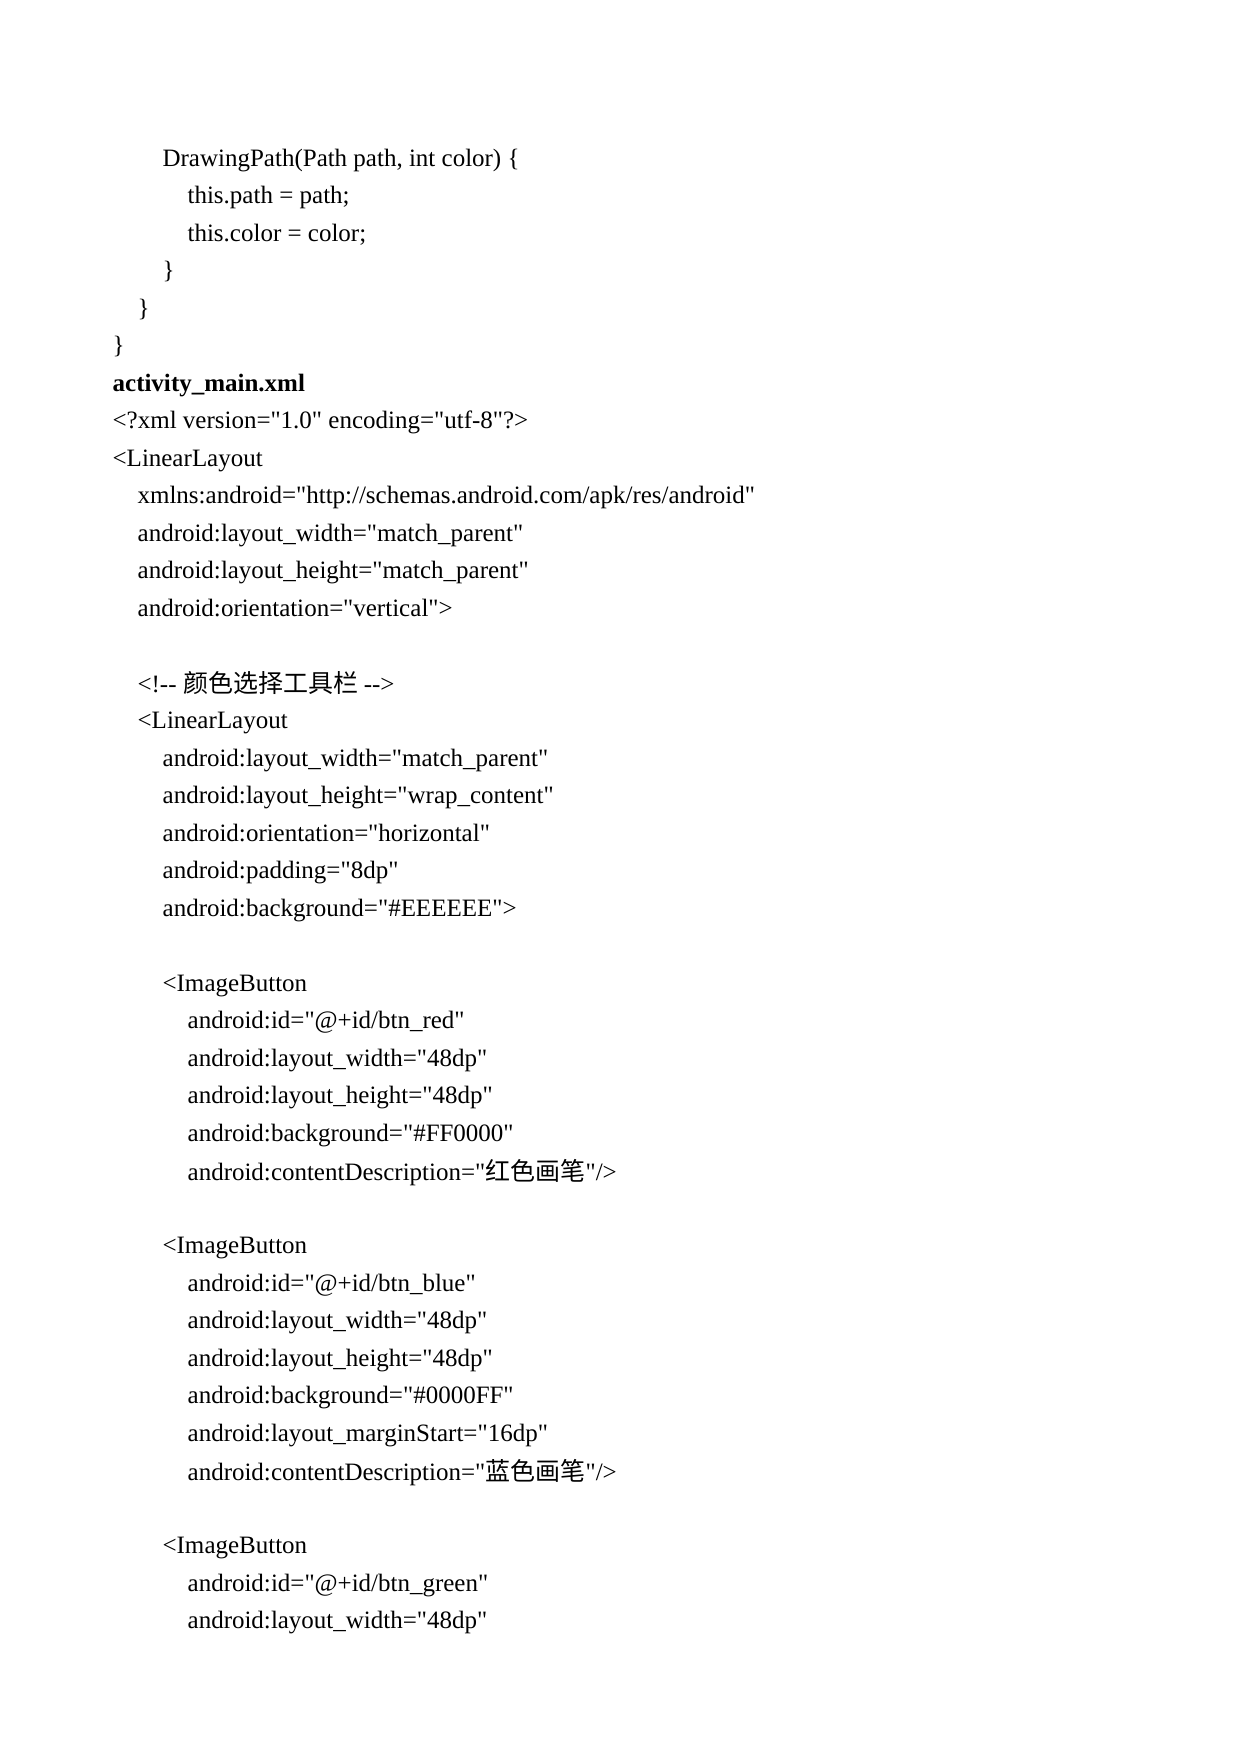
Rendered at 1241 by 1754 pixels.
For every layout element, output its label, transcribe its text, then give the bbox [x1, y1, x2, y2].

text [112, 101, 1128, 363]
text activity_main.xml [112, 363, 1128, 401]
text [112, 401, 1128, 1638]
